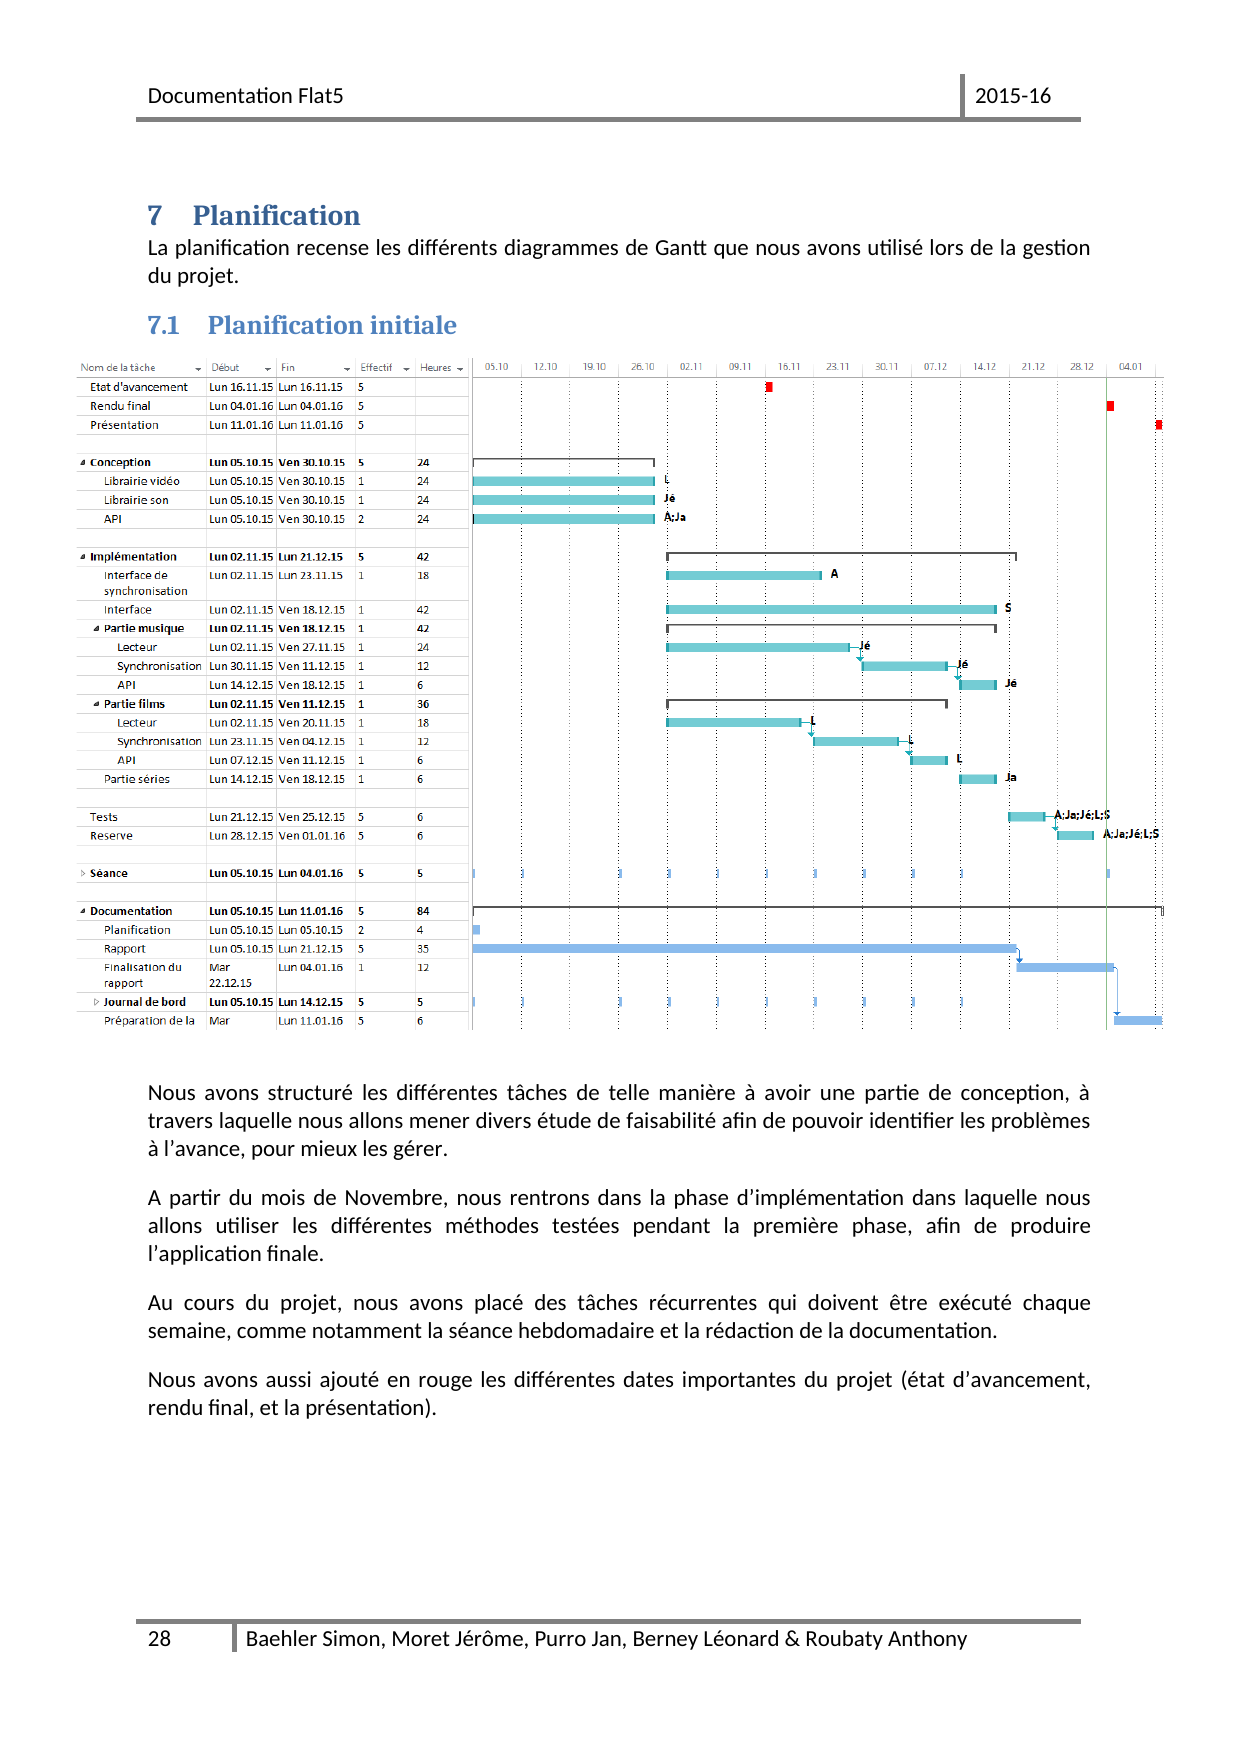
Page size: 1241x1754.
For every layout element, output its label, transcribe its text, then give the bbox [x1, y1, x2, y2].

text La planification recense les différents diagrammes de Gantt que nous avons utilisé lors de la gestion du projet. [148, 233, 1092, 289]
text Nous avons structuré les différentes tâches de telle manière à avoir une partie de conception, à travers laquelle nous allons mener divers étude de faisabilité afin de pouvoir identifier les problèmes à l’avance, pour mieux les gérer. [148, 1078, 1092, 1162]
text A partir du mois de Novembre, nous rentrons dans la phase d’implémentation dans laquelle nous allons utiliser les différentes méthodes testées pendant la première phase, afin de produire l’application finale. [148, 1183, 1092, 1267]
subtitle Planification initiale [148, 310, 1092, 341]
text Nous avons aussi ajouté en rouge les différentes dates importantes du projet (état d’avancement, rendu final, et la présentation). [148, 1365, 1092, 1421]
picture [76, 358, 1164, 1030]
subtitle Planification [148, 199, 1092, 233]
text Au cours du projet, nous avons placé des tâches récurrentes qui doivent être exécuté chaque semaine, comme notamment la séance hebdomadaire et la rédaction de la documentation. [148, 1288, 1092, 1344]
